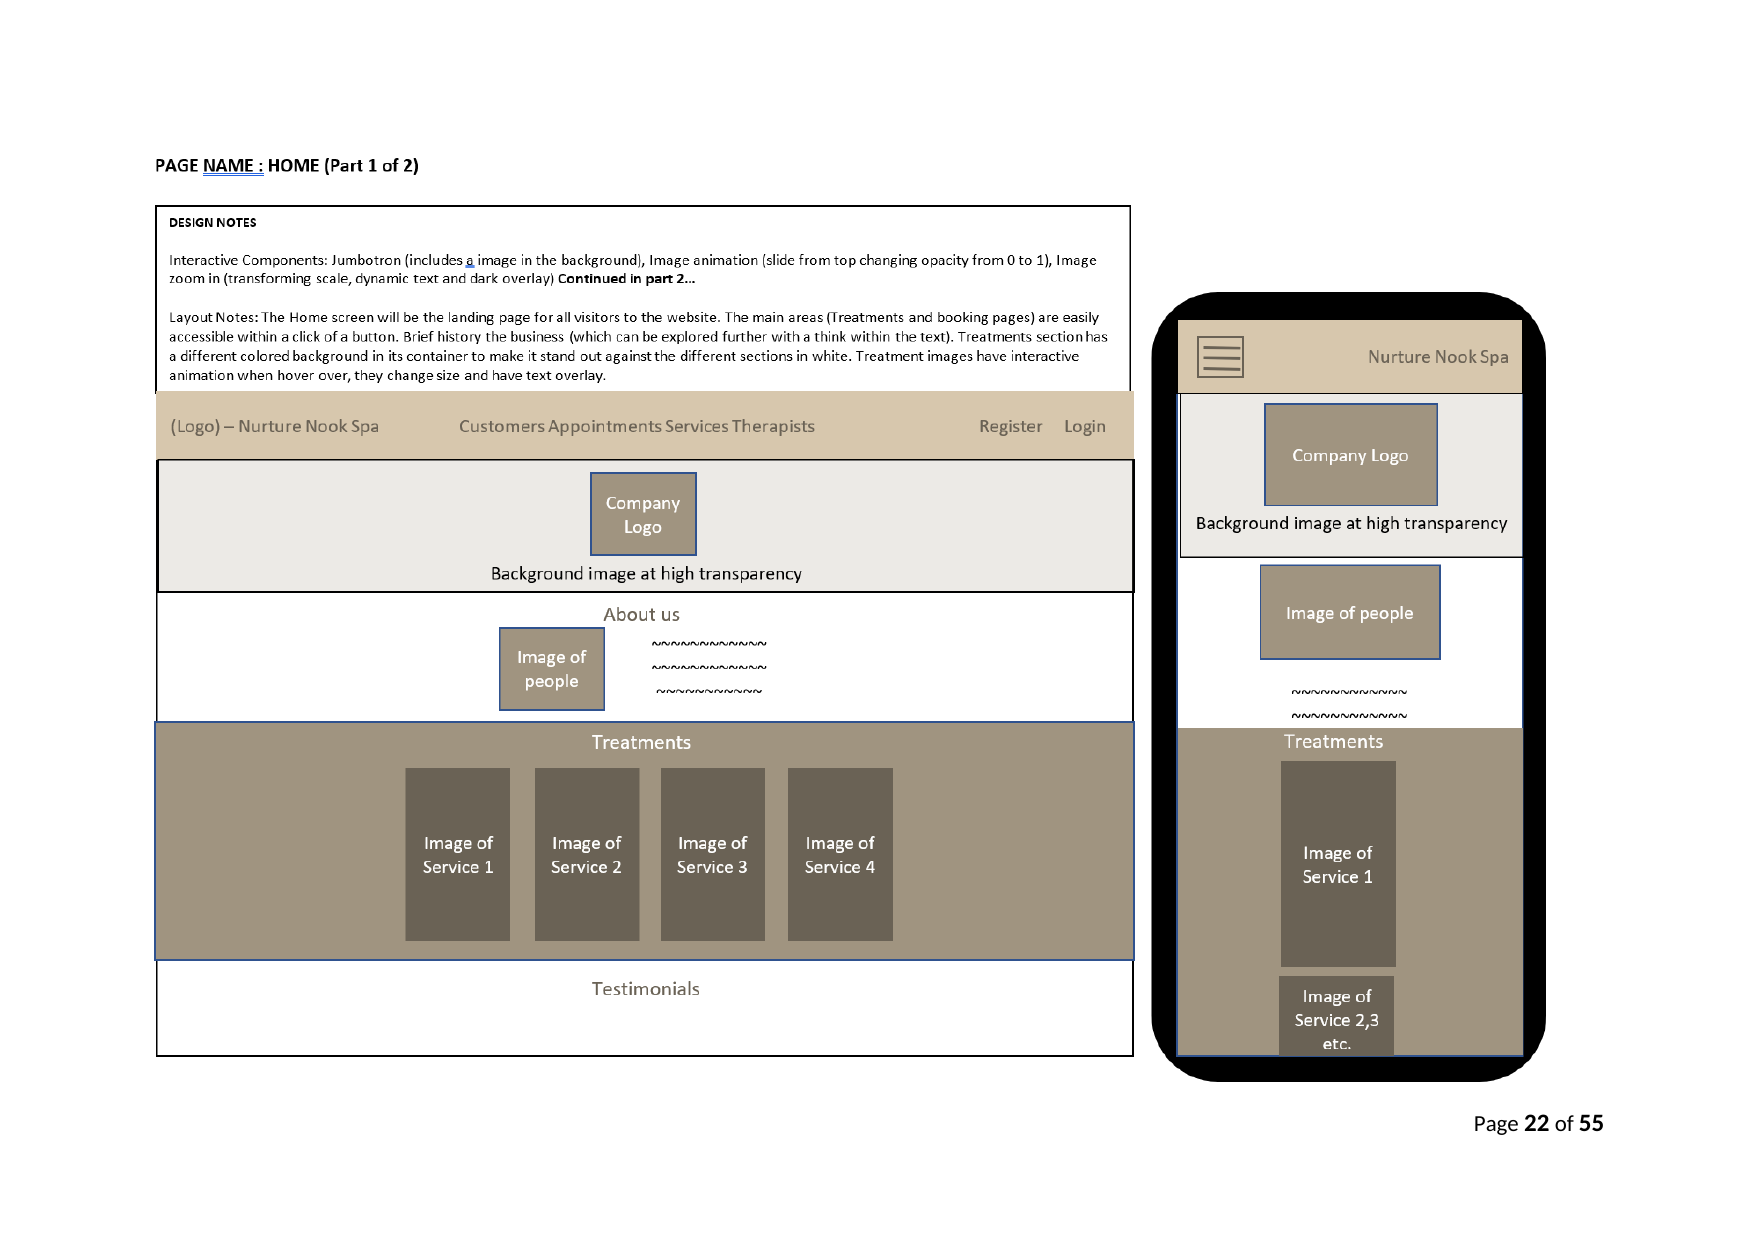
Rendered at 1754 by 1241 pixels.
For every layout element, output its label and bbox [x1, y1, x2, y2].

picture [150, 150, 1553, 1091]
